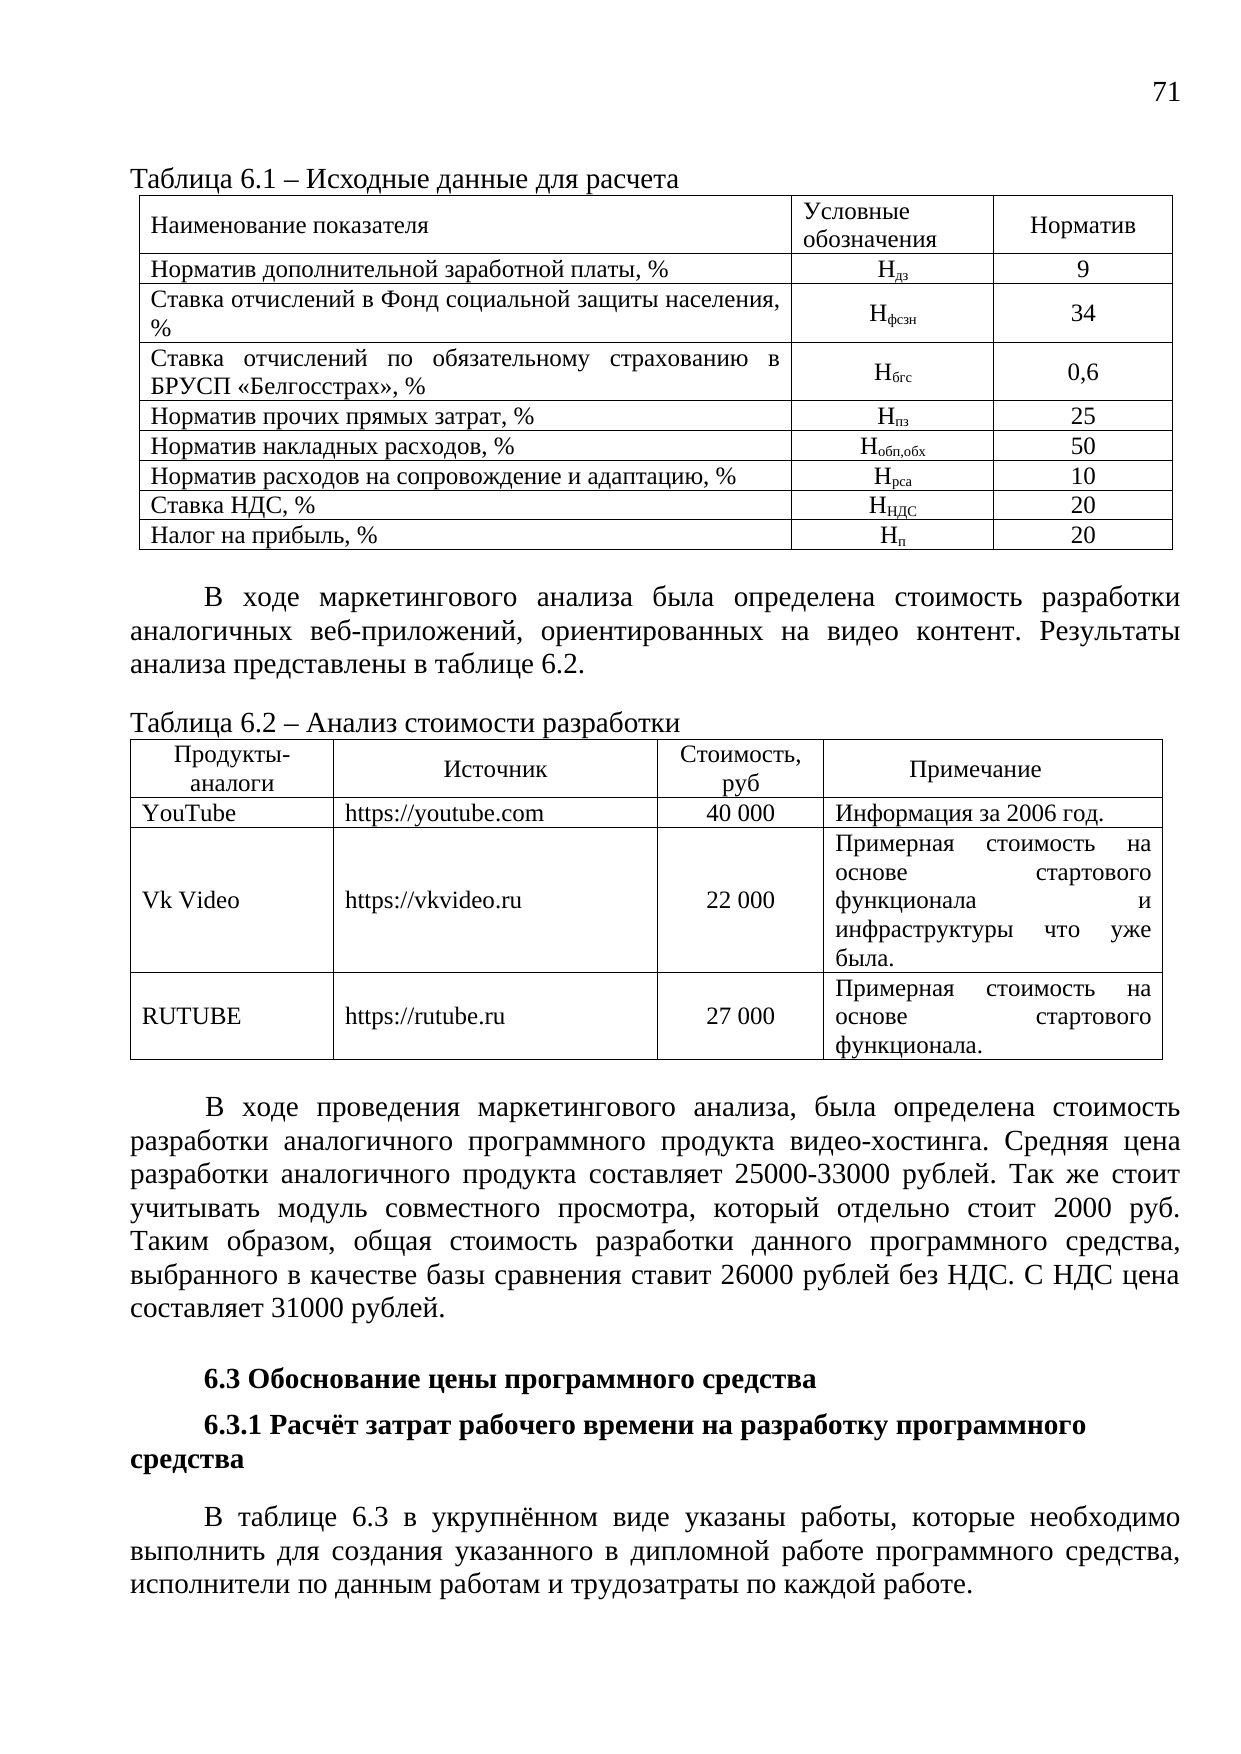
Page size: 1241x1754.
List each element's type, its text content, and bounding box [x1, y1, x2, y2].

table_cell 25 [994, 401, 1172, 430]
table_cell Нобп,обх [792, 431, 993, 460]
table_cell 10 [994, 461, 1172, 489]
table_cell Норматив расходов на сопровождение и адаптацию, % [140, 461, 791, 489]
table_header Источник [334, 740, 657, 797]
table_cell 40 000 [658, 798, 823, 827]
table_cell 20 [994, 491, 1172, 519]
table_cell https://rutube.ru [334, 973, 657, 1059]
text В таблице 6.3 в укрупнённом виде указаны работы, которые необходимо выполнить для создания указанного в дипломной работе программного средства, исполнители по данным работам и трудозатраты по каждой работе. [130, 1499, 1181, 1600]
table_cell https://vkvideo.ru [334, 828, 657, 972]
table_cell Нрса [792, 461, 993, 489]
table_cell Норматив накладных расходов, % [140, 431, 791, 460]
table_cell Примерная стоимость на основе стартового функционала. [824, 973, 1162, 1059]
text Таблица 6.2 – Анализ стоимости разработки [130, 705, 1181, 738]
table_cell Ставка НДС, % [140, 491, 791, 519]
table_header Примечание [824, 740, 1162, 797]
table_cell YouTube [131, 798, 333, 827]
table_cell RUTUBE [131, 973, 333, 1059]
table_cell Примерная стоимость на основе стартового функционала и инфраструктуры что уже была. [824, 828, 1162, 972]
table_header Норматив [994, 196, 1172, 253]
table_cell 20 [994, 520, 1172, 549]
table_cell Ставка отчислений по обязательному страхованию в БРУСП «Белгосстрах», % [140, 343, 791, 400]
table_cell Ндз [792, 254, 993, 283]
table_header Наименование показателя [140, 196, 791, 253]
text В ходе проведения маркетингового анализа, была определена стоимость разработки аналогичного программного продукта видео-хостинга. Средняя цена разработки аналогичного продукта составляет 25000-33000 рублей. Так же стоит учитывать модуль совместного просмотра, который отдельно стоит 2000 руб. Таким образом, общая стоимость разработки данного программного средства, выбранного в качестве базы сравнения ставит 26000 рублей без НДС. С НДС цена составляет 31000 рублей. [130, 1089, 1181, 1324]
table_cell 34 [994, 284, 1172, 342]
table_header Условные обозначения [792, 196, 993, 253]
table_cell Налог на прибыль, % [140, 520, 791, 549]
table_cell 27 000 [658, 973, 823, 1059]
table_cell Норматив прочих прямых затрат, % [140, 401, 791, 430]
table_cell Нбгс [792, 343, 993, 400]
text В ходе маркетингового анализа была определена стоимость разработки аналогичных веб-приложений, ориентированных на видео контент. Результаты анализа представлены в таблице 6.2. [130, 579, 1181, 680]
text Расчёт затрат рабочего времени на разработку программного средства [130, 1407, 1181, 1474]
table_cell Ставка отчислений в Фонд социальной защиты населения, % [140, 284, 791, 342]
table_cell ННДС [792, 491, 993, 519]
text Обоснование цены программного средства [204, 1361, 1181, 1395]
table_cell https://youtube.com [334, 798, 657, 827]
table_cell Нпз [792, 401, 993, 430]
table_cell Нфсзн [792, 284, 993, 342]
table_cell Норматив дополнительной заработной платы, % [140, 254, 791, 283]
table_cell Vk Video [131, 828, 333, 972]
table_cell 0,6 [994, 343, 1172, 400]
table_cell 9 [994, 254, 1172, 283]
table_cell Информация за 2006 год. [824, 798, 1162, 827]
text Таблица 6.1 – Исходные данные для расчета [130, 161, 1181, 195]
table_header Стоимость, руб [658, 740, 823, 797]
table_cell Нп [792, 520, 993, 549]
table_header Продукты-аналоги [131, 740, 333, 797]
table_cell 50 [994, 431, 1172, 460]
table_cell 22 000 [658, 828, 823, 972]
